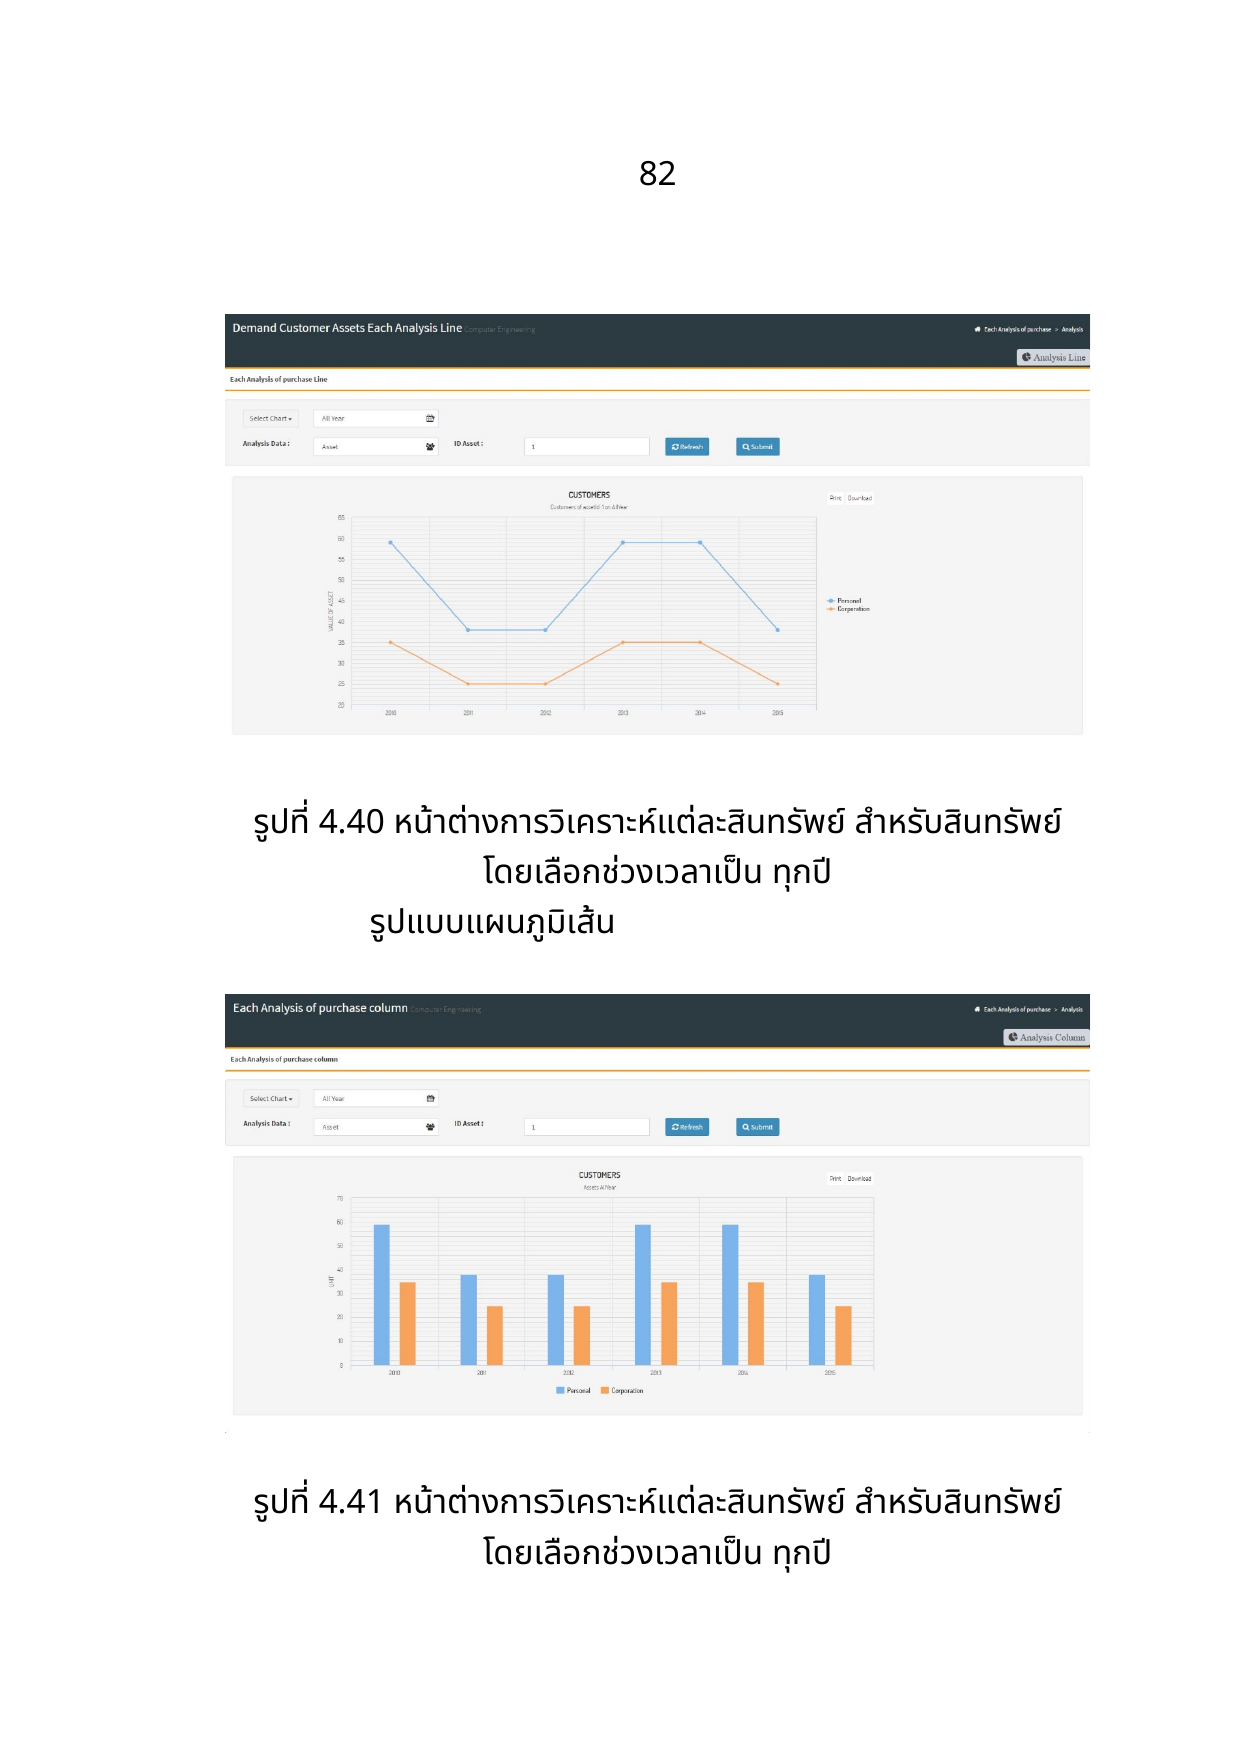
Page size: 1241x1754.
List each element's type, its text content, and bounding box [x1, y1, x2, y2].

picture [225, 314, 1091, 752]
picture [225, 994, 1091, 1433]
text รูปที่ 4.41 หน้าต่างการวิเคราะห์แต่ละสินทรัพย์ สำหรับสินทรัพย์ โดยเลือกช่วงเวลาเป็น ทุกปี [225, 1478, 1090, 1579]
text รูปที่ 4.40 หน้าต่างการวิเคราะห์แต่ละสินทรัพย์ สำหรับสินทรัพย์ โดยเลือกช่วงเวลาเป็น ทุกปี [225, 797, 1090, 898]
text รูปแบบแผนภูมิเส้น [225, 898, 1090, 949]
